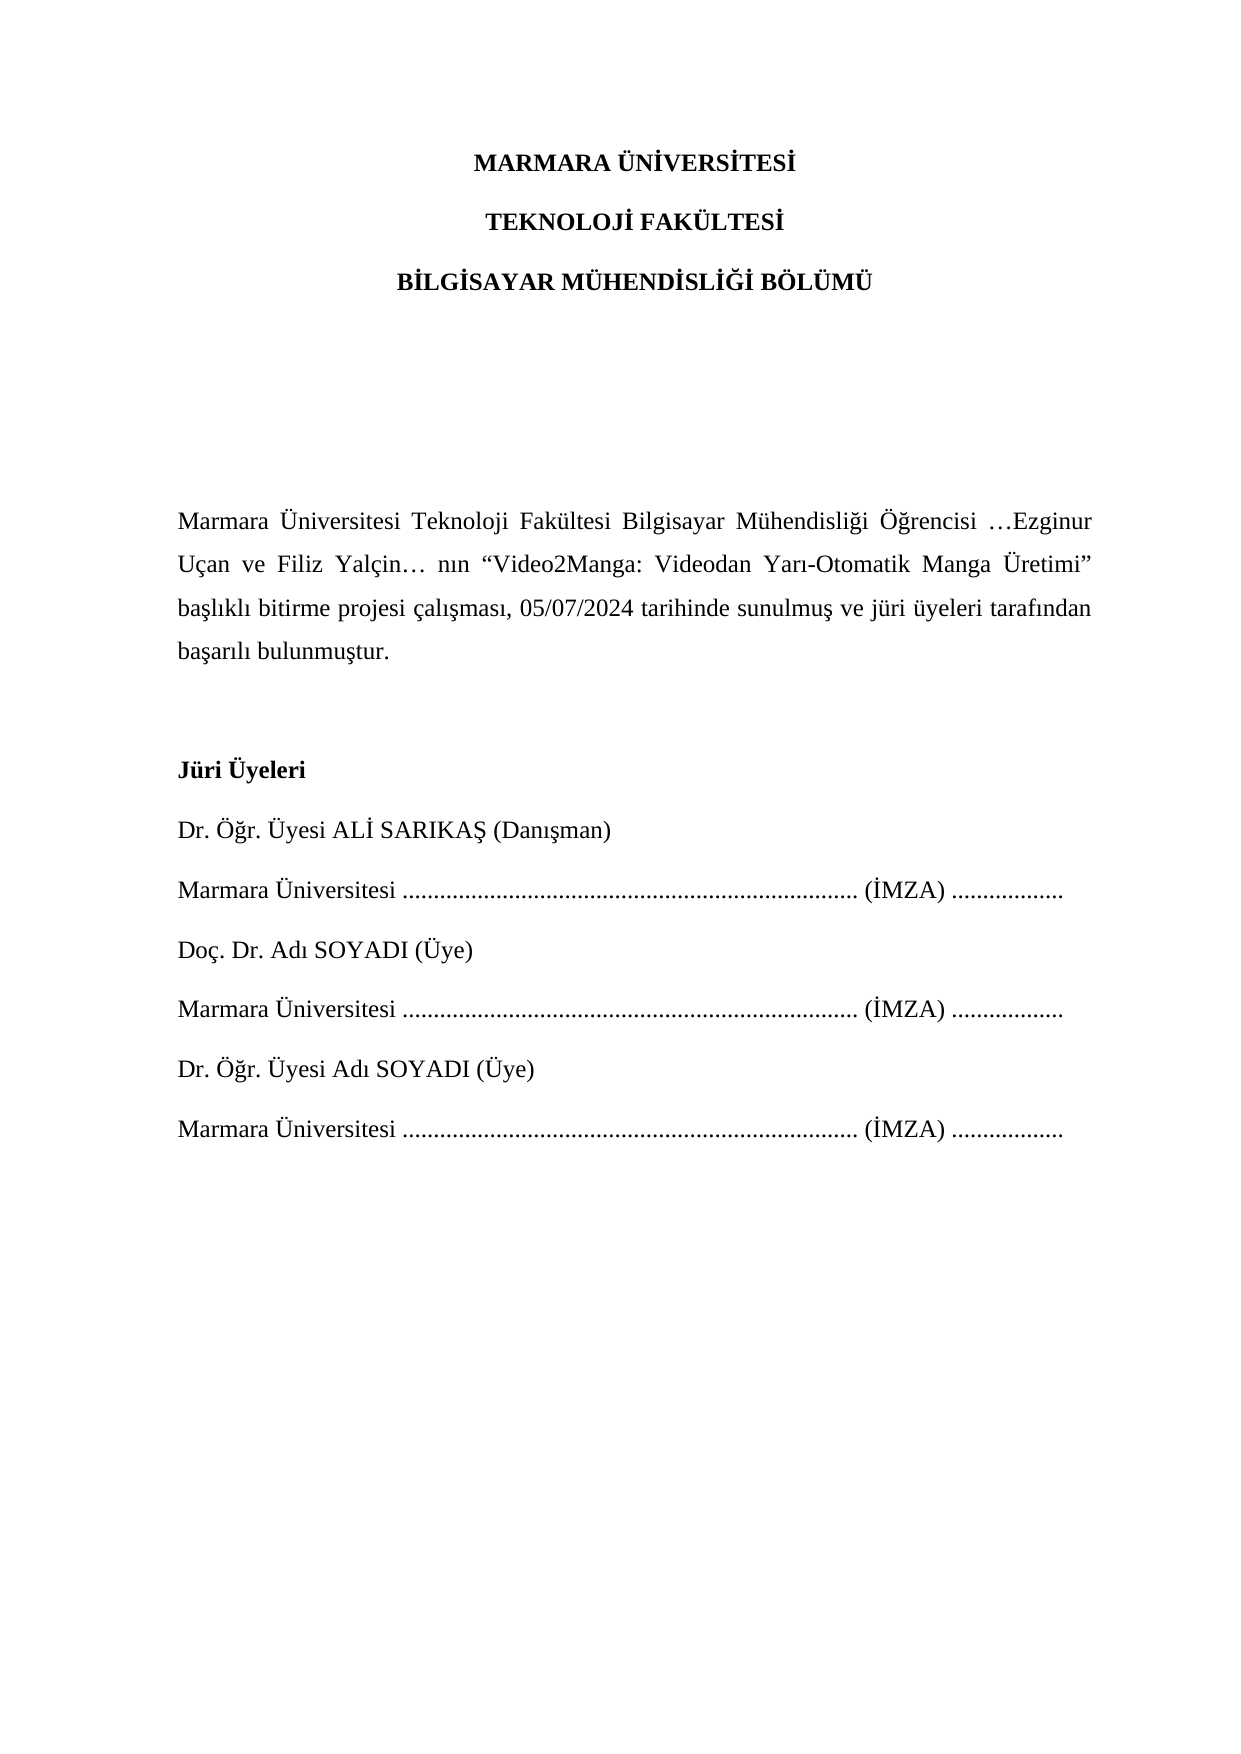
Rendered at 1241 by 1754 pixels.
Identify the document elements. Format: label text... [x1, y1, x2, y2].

text Dr. Öğr. Üyesi ALİ SARIKAŞ (Danışman) [177, 815, 1092, 844]
text Marmara Üniversitesi Teknoloji Fakültesi Bilgisayar Mühendisliği Öğrencisi …Ezginur Uçan ve Filiz Yalçin… nın “Video2Manga: Videodan Yarı-Otomatik Manga Üretimi” başlıklı bitirme projesi çalışması, 05/07/2024 tarihinde sunulmuş ve jüri üyeleri tarafından başarılı bulunmuştur. [177, 506, 1092, 664]
text TEKNOLOJİ FAKÜLTESİ [177, 207, 1092, 236]
text Marmara Üniversitesi ......................................................................... (İMZA) .................. [177, 994, 1092, 1023]
text BİLGİSAYAR MÜHENDİSLİĞİ BÖLÜMÜ [177, 267, 1092, 296]
text MARMARA ÜNİVERSİTESİ [177, 148, 1092, 176]
text Marmara Üniversitesi ......................................................................... (İMZA) .................. [177, 875, 1092, 904]
text Jüri Üyeleri [177, 755, 1092, 784]
text Doç. Dr. Adı SOYADI (Üye) [177, 935, 1092, 963]
text Marmara Üniversitesi ......................................................................... (İMZA) .................. [177, 1114, 1092, 1143]
text Dr. Öğr. Üyesi Adı SOYADI (Üye) [177, 1054, 1092, 1083]
